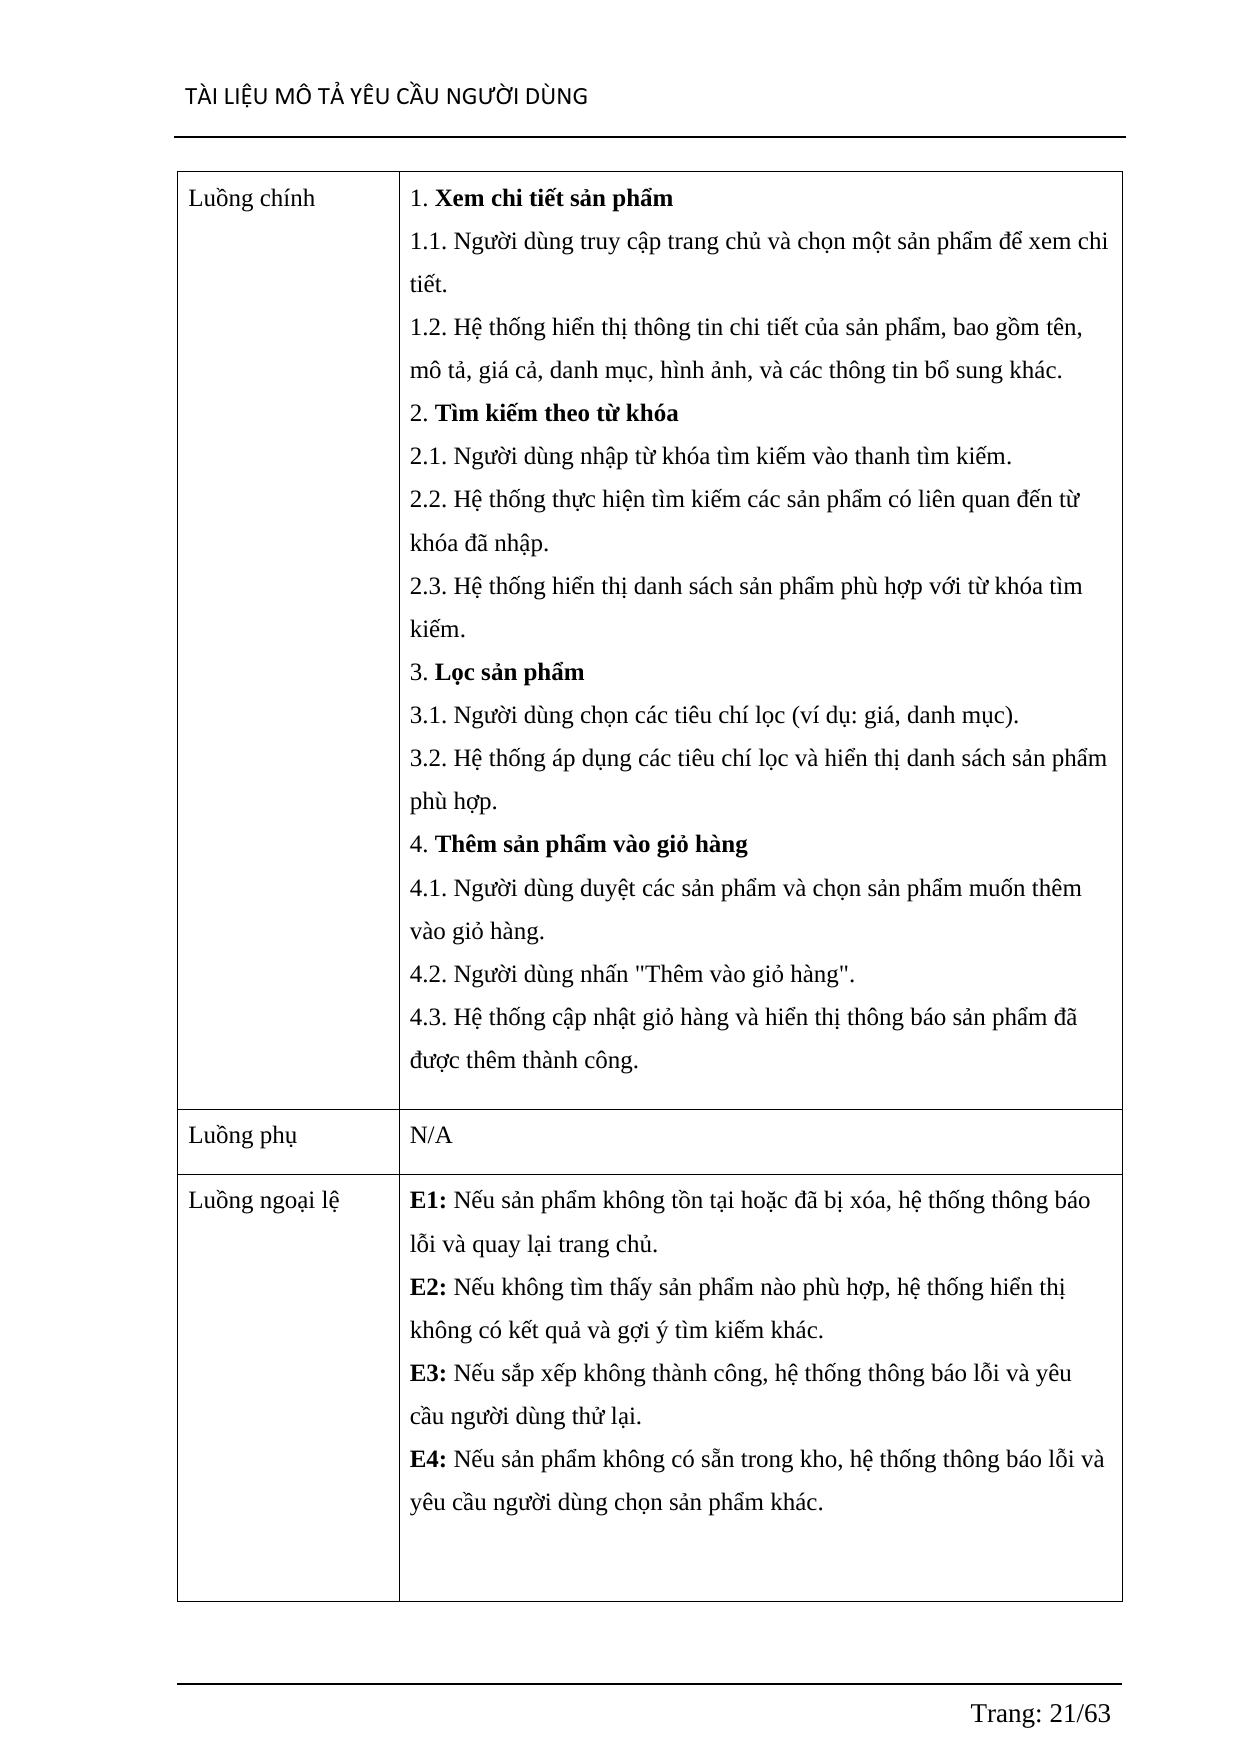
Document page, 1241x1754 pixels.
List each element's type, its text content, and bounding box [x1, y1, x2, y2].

table_cell N/A [400, 1110, 1122, 1174]
table_cell Luồng chính [178, 172, 399, 1109]
table_cell Luồng phụ [178, 1110, 399, 1174]
table_cell 1. Xem chi tiết sản phẩm 1.1. Người dùng truy cập trang chủ và chọn một sản phẩm để xem chi tiết. 1.2. Hệ thống hiển thị thông tin chi tiết của sản phẩm, bao gồm tên, mô tả, giá cả, danh mục, hình ảnh, và các thông tin bổ sung khác. 2. Tìm kiếm theo từ khóa 2.1. Người dùng nhập từ khóa tìm kiếm vào thanh tìm kiếm. 2.2. Hệ thống thực hiện tìm kiếm các sản phẩm có liên quan đến từ khóa đã nhập. 2.3. Hệ thống hiển thị danh sách sản phẩm phù hợp với từ khóa tìm kiếm. 3. Lọc sản phẩm 3.1. Người dùng chọn các tiêu chí lọc (ví dụ: giá, danh mục). 3.2. Hệ thống áp dụng các tiêu chí lọc và hiển thị danh sách sản phẩm phù hợp. 4. Thêm sản phẩm vào giỏ hàng 4.1. Người dùng duyệt các sản phẩm và chọn sản phẩm muốn thêm vào giỏ hàng. 4.2. Người dùng nhấn "Thêm vào giỏ hàng". 4.3. Hệ thống cập nhật giỏ hàng và hiển thị thông báo sản phẩm đã được thêm thành công. [400, 172, 1122, 1109]
table_cell Luồng ngoại lệ [178, 1175, 399, 1601]
table_cell E1: Nếu sản phẩm không tồn tại hoặc đã bị xóa, hệ thống thông báo lỗi và quay lại trang chủ. E2: Nếu không tìm thấy sản phẩm nào phù hợp, hệ thống hiển thị không có kết quả và gợi ý tìm kiếm khác. E3: Nếu sắp xếp không thành công, hệ thống thông báo lỗi và yêu cầu người dùng thử lại. E4: Nếu sản phẩm không có sẵn trong kho, hệ thống thông báo lỗi và yêu cầu người dùng chọn sản phẩm khác. [400, 1175, 1122, 1601]
